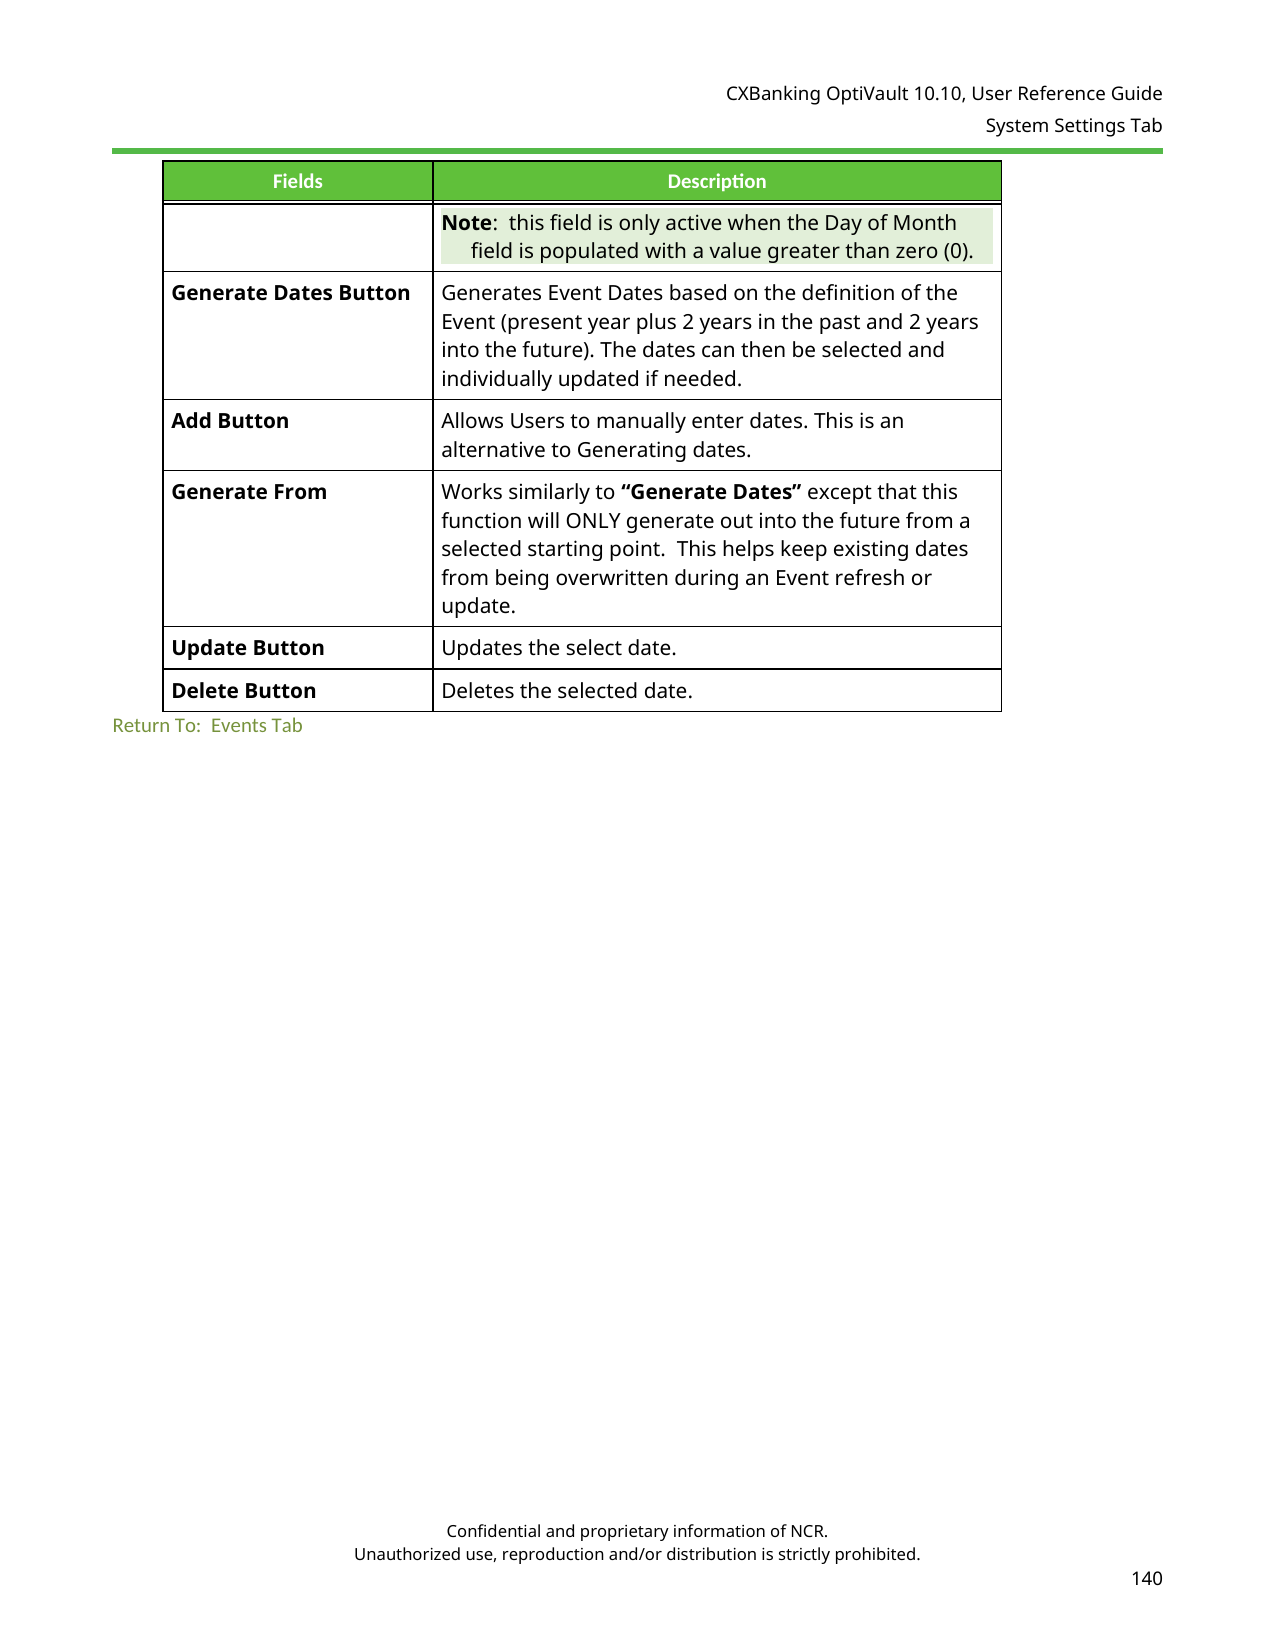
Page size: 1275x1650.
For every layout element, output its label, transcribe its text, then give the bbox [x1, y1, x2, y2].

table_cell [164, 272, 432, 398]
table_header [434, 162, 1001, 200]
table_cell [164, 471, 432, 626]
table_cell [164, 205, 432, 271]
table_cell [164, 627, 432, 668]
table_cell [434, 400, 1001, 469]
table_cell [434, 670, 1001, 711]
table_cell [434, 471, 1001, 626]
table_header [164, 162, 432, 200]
text Return To: Events Tab [112, 712, 1163, 738]
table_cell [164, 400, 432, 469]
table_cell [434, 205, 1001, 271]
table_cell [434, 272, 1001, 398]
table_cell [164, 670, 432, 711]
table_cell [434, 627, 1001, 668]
